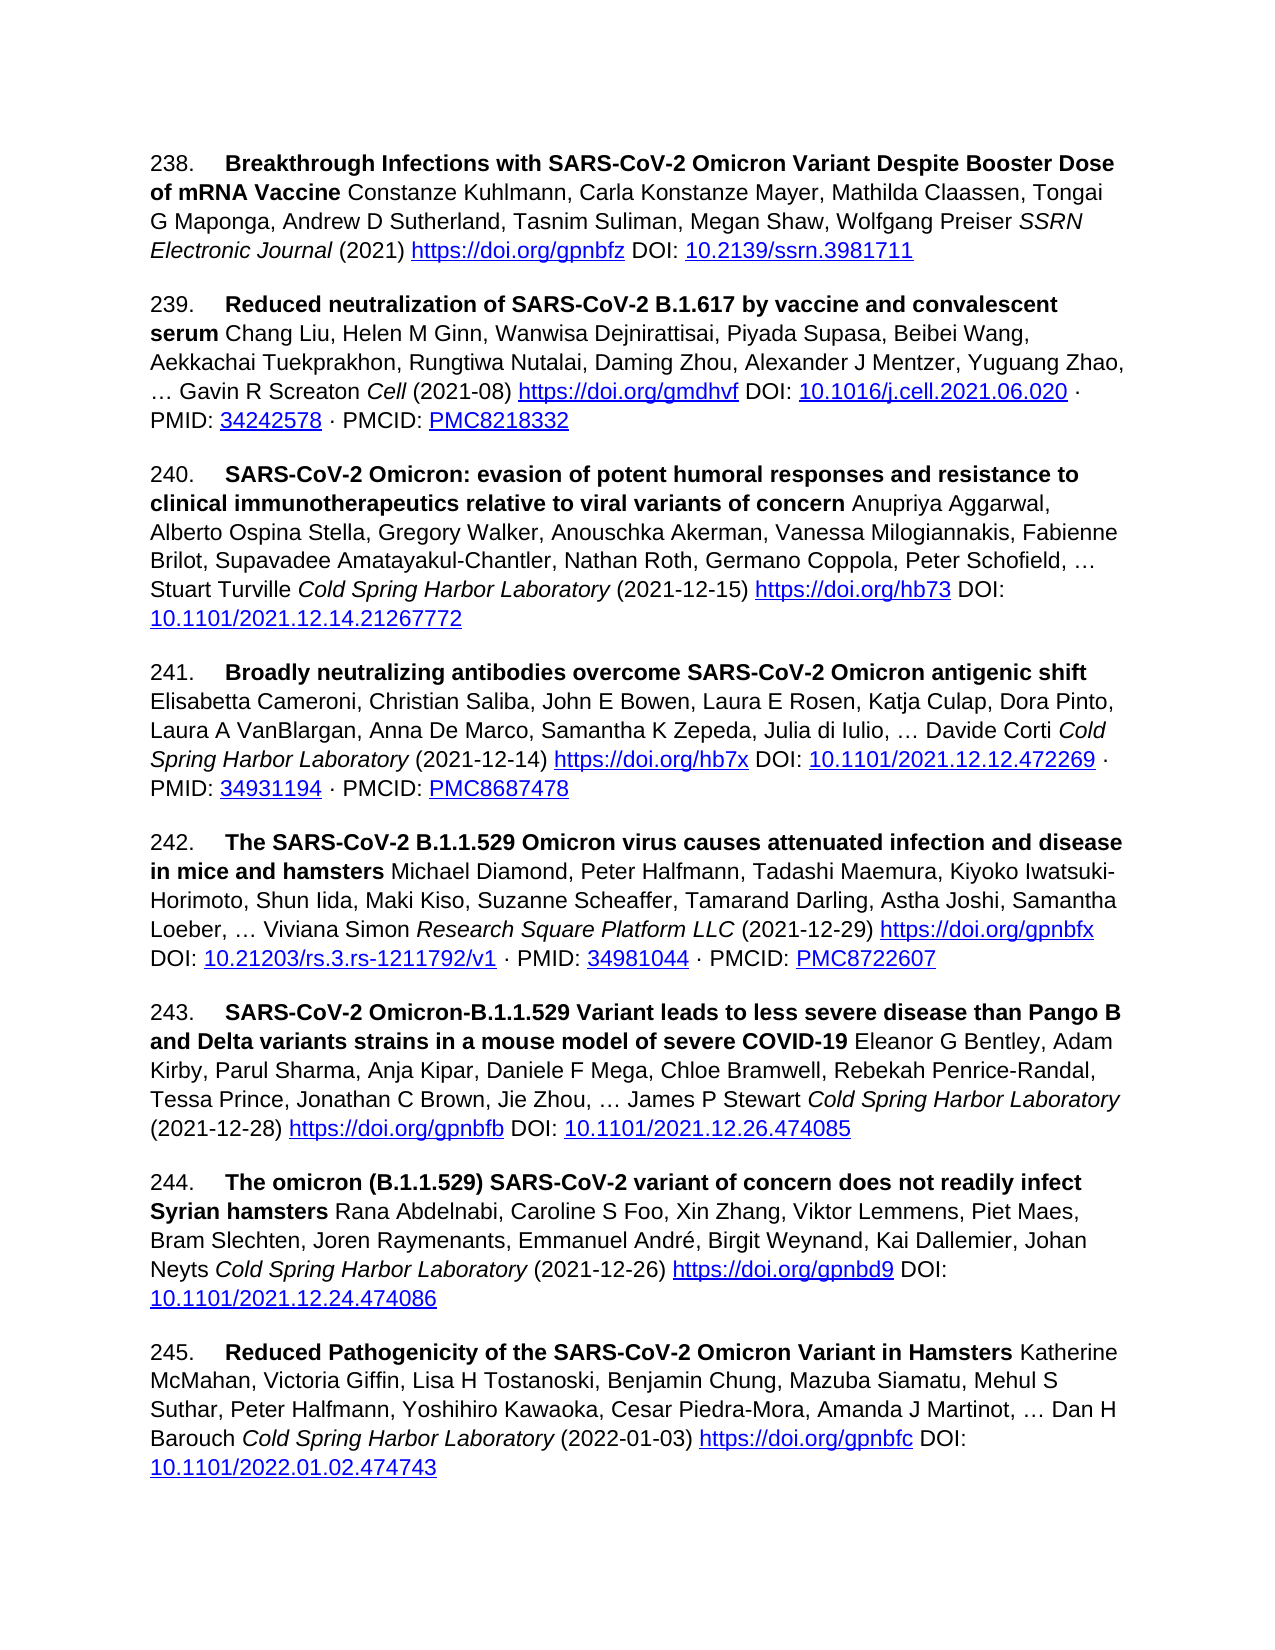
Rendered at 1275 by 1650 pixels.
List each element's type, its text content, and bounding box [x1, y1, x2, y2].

text 238. Breakthrough Infections with SARS-CoV-2 Omicron Variant Despite Booster Dose of mRNA Vaccine Constanze Kuhlmann, Carla Konstanze Mayer, Mathilda Claassen, Tongai G Maponga, Andrew D Sutherland, Tasnim Suliman, Megan Shaw, Wolfgang Preiser SSRN Electronic Journal (2021) https://doi.org/gpnbfz DOI: 10.2139/ssrn.3981711 [150, 150, 1125, 263]
text 240. SARS-CoV-2 Omicron: evasion of potent humoral responses and resistance to clinical immunotherapeutics relative to viral variants of concern Anupriya Aggarwal, Alberto Ospina Stella, Gregory Walker, Anouschka Akerman, Vanessa Milogiannakis, Fabienne Brilot, Supavadee Amatayakul-Chantler, Nathan Roth, Germano Coppola, Peter Schofield, … Stuart Turville Cold Spring Harbor Laboratory (2021-12-15) https://doi.org/hb73 DOI: 10.1101/2021.12.14.21267772 [150, 461, 1125, 632]
text 239. Reduced neutralization of SARS-CoV-2 B.1.617 by vaccine and convalescent serum Chang Liu, Helen M Ginn, Wanwisa Dejnirattisai, Piyada Supasa, Beibei Wang, Aekkachai Tuekprakhon, Rungtiwa Nutalai, Daming Zhou, Alexander J Mentzer, Yuguang Zhao, … Gavin R Screaton Cell (2021-08) https://doi.org/gmdhvf DOI: 10.1016/j.cell.2021.06.020 · PMID: 34242578 · PMCID: PMC8218332 [150, 291, 1125, 433]
text 245. Reduced Pathogenicity of the SARS-CoV-2 Omicron Variant in Hamsters Katherine McMahan, Victoria Giffin, Lisa H Tostanoski, Benjamin Chung, Mazuba Siamatu, Mehul S Suthar, Peter Halfmann, Yoshihiro Kawaoka, Cesar Piedra-Mora, Amanda J Martinot, … Dan H Barouch Cold Spring Harbor Laboratory (2022-01-03) https://doi.org/gpnbfc DOI: 10.1101/2022.01.02.474743 [150, 1338, 1125, 1481]
text 242. The SARS-CoV-2 B.1.1.529 Omicron virus causes attenuated infection and disease in mice and hamsters Michael Diamond, Peter Halfmann, Tadashi Maemura, Kiyoko Iwatsuki-Horimoto, Shun Iida, Maki Kiso, Suzanne Scheaffer, Tamarand Darling, Astha Joshi, Samantha Loeber, … Viviana Simon Research Square Platform LLC (2021-12-29) https://doi.org/gpnbfx DOI: 10.21203/rs.3.rs-1211792/v1 · PMID: 34981044 · PMCID: PMC8722607 [150, 829, 1125, 971]
text 244. The omicron (B.1.1.529) SARS-CoV-2 variant of concern does not readily infect Syrian hamsters Rana Abdelnabi, Caroline S Foo, Xin Zhang, Viktor Lemmens, Piet Maes, Bram Slechten, Joren Raymenants, Emmanuel André, Birgit Weynand, Kai Dallemier, Johan Neyts Cold Spring Harbor Laboratory (2021-12-26) https://doi.org/gpnbd9 DOI: 10.1101/2021.12.24.474086 [150, 1169, 1125, 1311]
text 241. Broadly neutralizing antibodies overcome SARS-CoV-2 Omicron antigenic shift Elisabetta Cameroni, Christian Saliba, John E Bowen, Laura E Rosen, Katja Culap, Dora Pinto, Laura A VanBlargan, Anna De Marco, Samantha K Zepeda, Julia di Iulio, … Davide Corti Cold Spring Harbor Laboratory (2021-12-14) https://doi.org/hb7x DOI: 10.1101/2021.12.12.472269 · PMID: 34931194 · PMCID: PMC8687478 [150, 659, 1125, 802]
text 243. SARS-CoV-2 Omicron-B.1.1.529 Variant leads to less severe disease than Pango B and Delta variants strains in a mouse model of severe COVID-19 Eleanor G Bentley, Adam Kirby, Parul Sharma, Anja Kipar, Daniele F Mega, Chloe Bramwell, Rebekah Penrice-Randal, Tessa Prince, Jonathan C Brown, Jie Zhou, … James P Stewart Cold Spring Harbor Laboratory (2021-12-28) https://doi.org/gpnbfb DOI: 10.1101/2021.12.26.474085 [150, 999, 1125, 1141]
